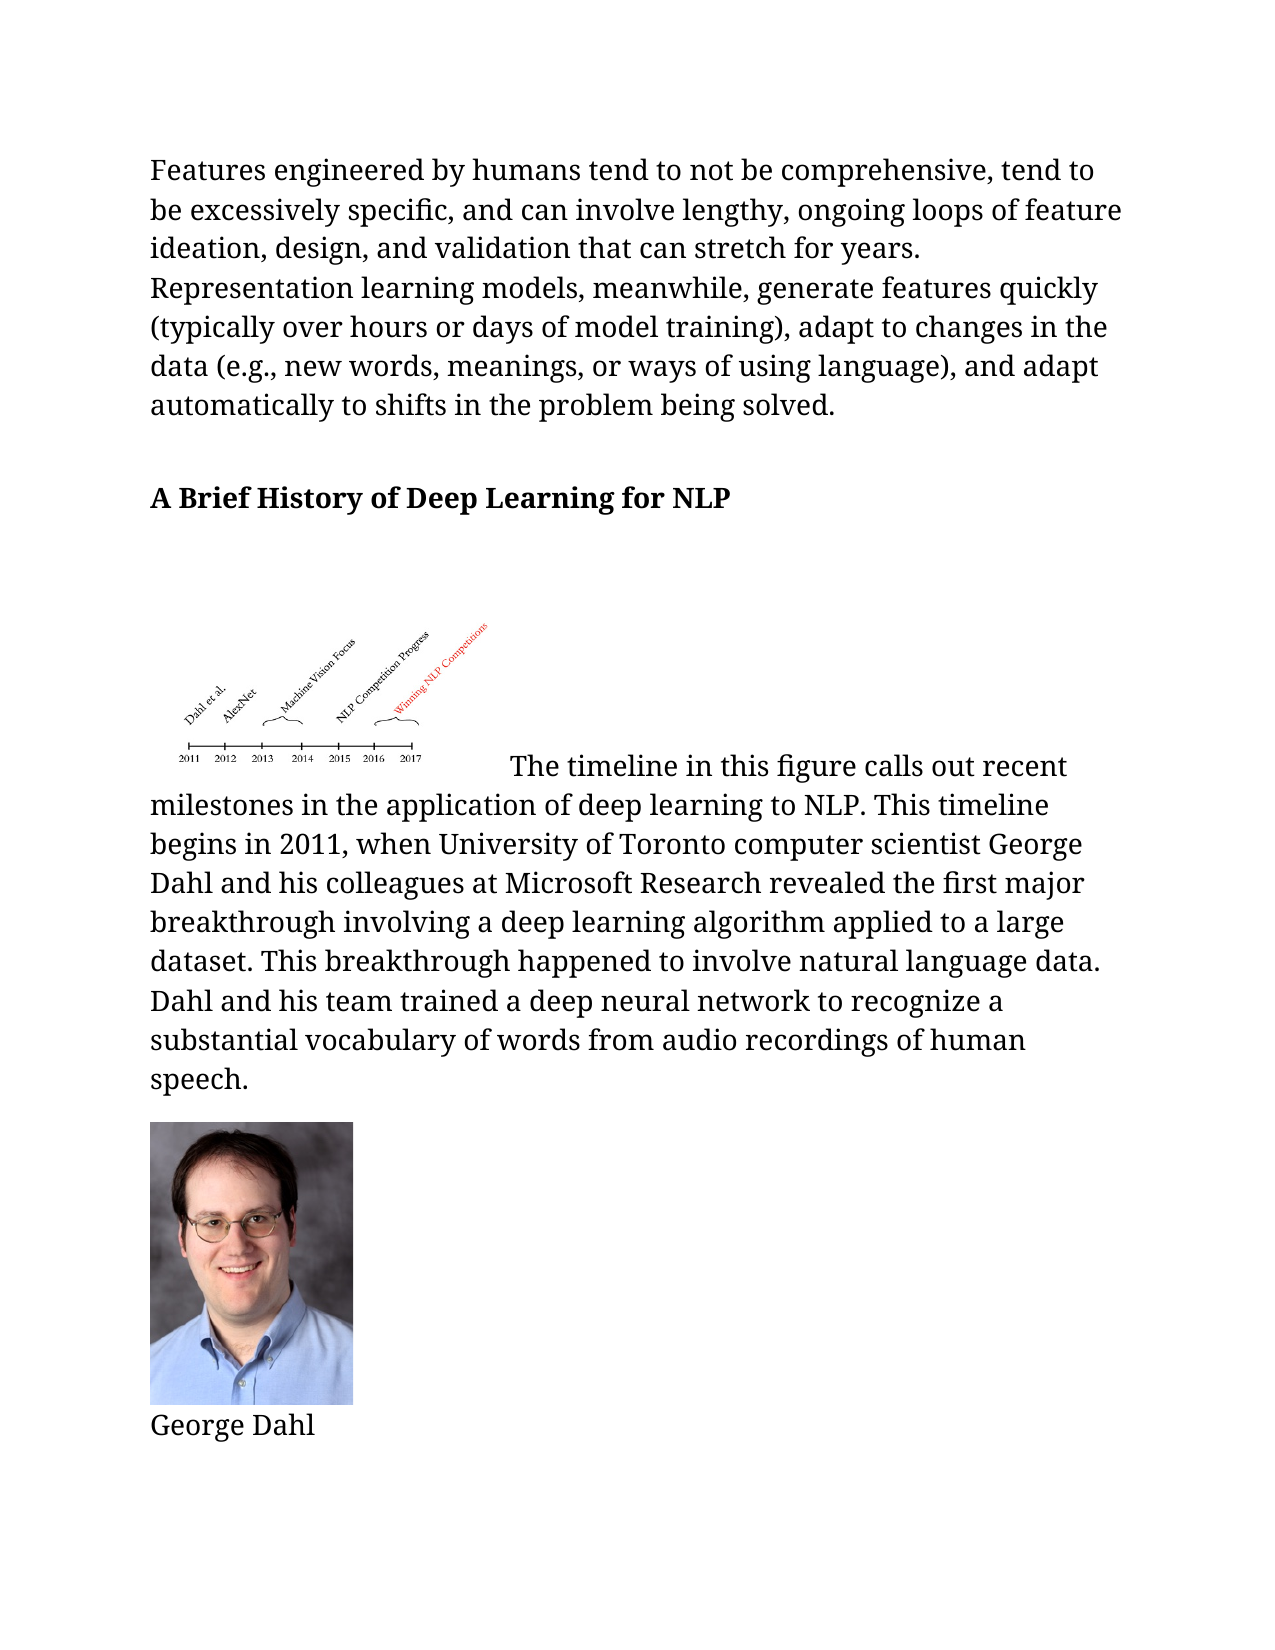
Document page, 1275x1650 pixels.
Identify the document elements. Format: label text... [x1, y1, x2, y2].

picture [150, 605, 503, 777]
text The timeline in this figure calls out recent milestones in the application of deep learning to NLP. This timeline begins in 2011, when University of Toronto computer scientist George Dahl and his colleagues at Microsoft Research revealed the first major breakthrough involving a deep learning algorithm applied to a large dataset. This breakthrough happened to involve natural language data. Dahl and his team trained a deep neural network to recognize a substantial vocabulary of words from audio recordings of human speech. [150, 605, 1125, 1097]
text A Brief History of Deep Learning for NLP [150, 477, 1125, 516]
picture [150, 1122, 354, 1405]
text George Dahl [150, 1405, 1125, 1443]
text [150, 150, 1125, 423]
